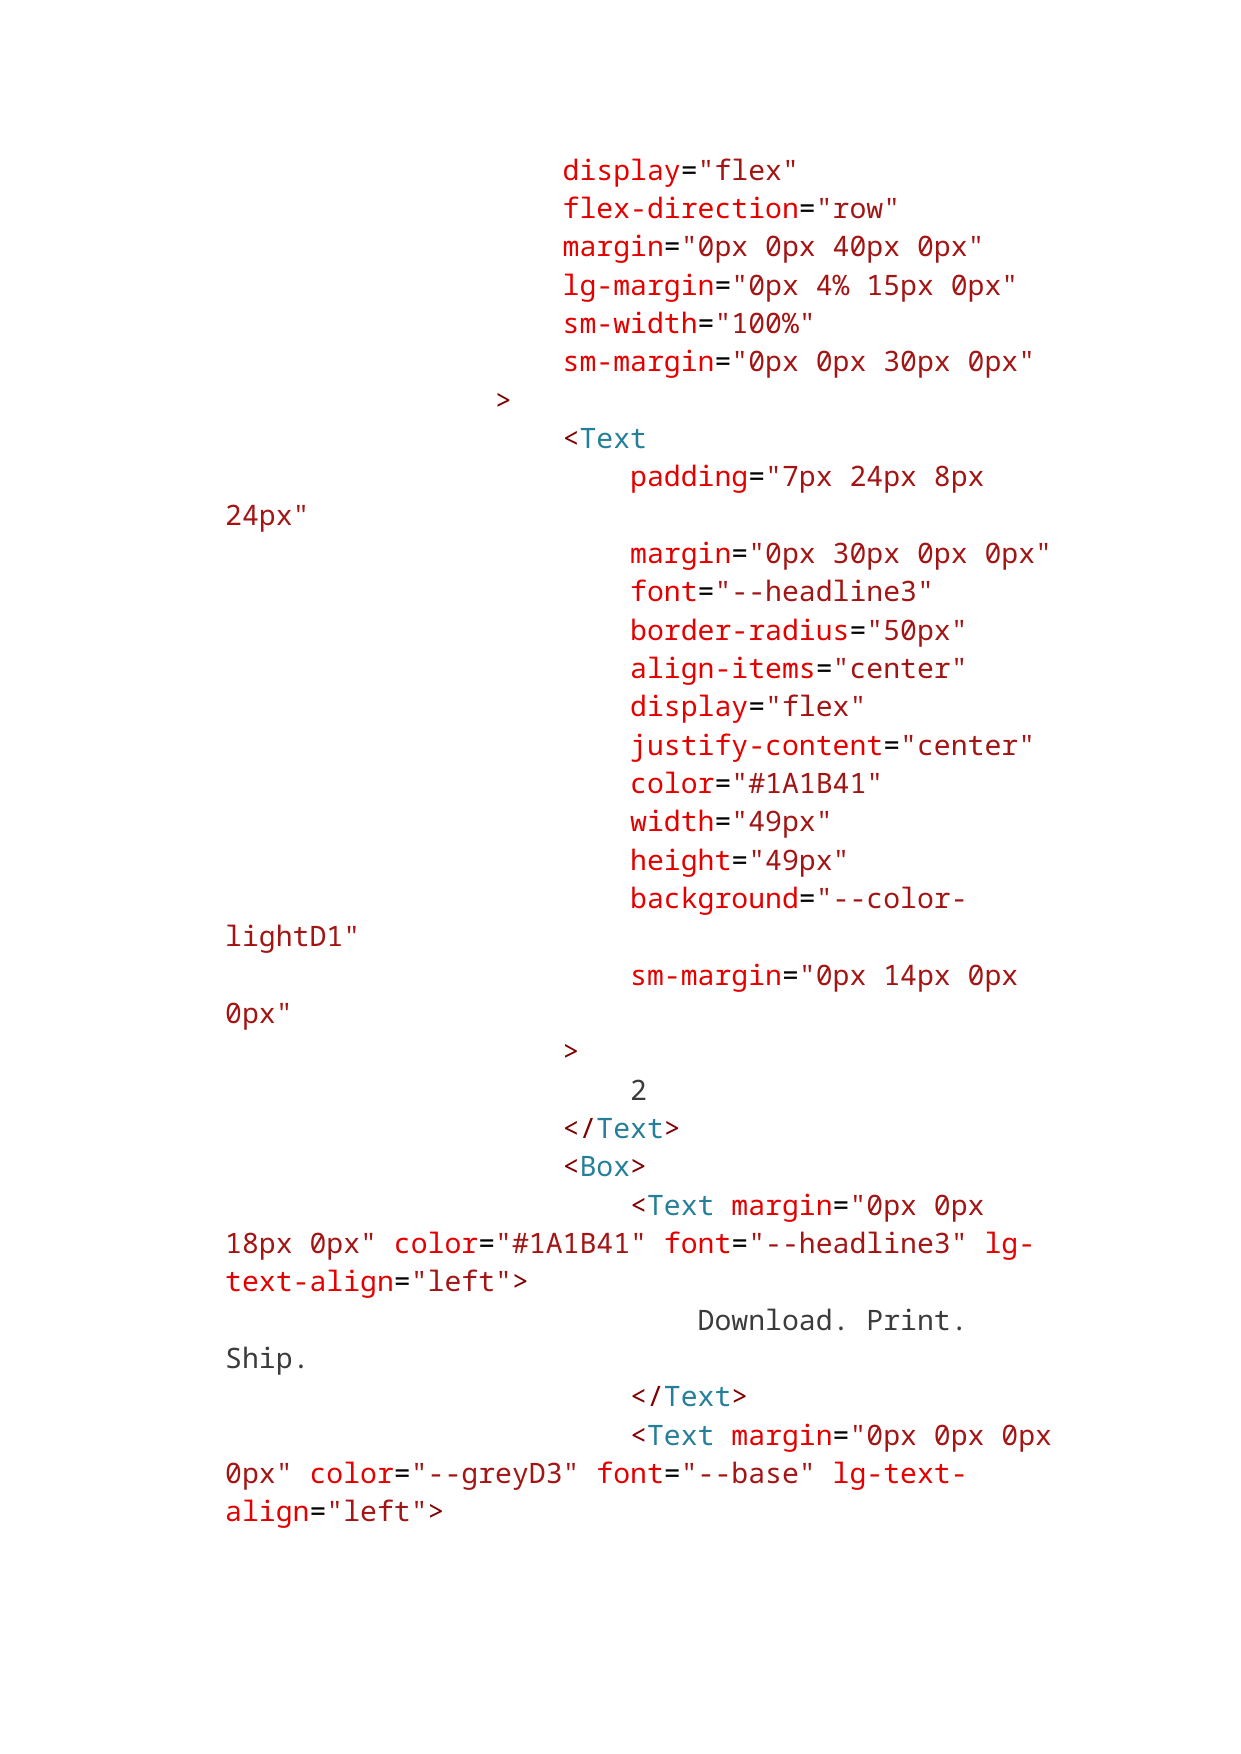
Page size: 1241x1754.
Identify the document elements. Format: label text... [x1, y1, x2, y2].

text justify-content="center" [225, 725, 1052, 763]
text background="--color-lightD1" [225, 878, 1052, 955]
text lg-margin="0px 4% 15px 0px" [225, 265, 1052, 303]
text display="flex" [225, 687, 1052, 725]
text <Text margin="0px 0px 18px 0px" color="#1A1B41" font="--headline3" lg-text-align="left"> [225, 1185, 1052, 1300]
text <Box> [225, 1147, 1052, 1185]
text align-items="center" [225, 648, 1052, 687]
text height="49px" [225, 840, 1052, 878]
text margin="0px 0px 40px 0px" [225, 227, 1052, 265]
text </Text> [225, 1108, 1052, 1147]
text sm-margin="0px 14px 0px 0px" [225, 955, 1052, 1032]
text > [225, 380, 1052, 418]
text <Text [225, 418, 1052, 457]
text sm-margin="0px 0px 30px 0px" [225, 342, 1052, 380]
text margin="0px 30px 0px 0px" [225, 533, 1052, 572]
text width="49px" [225, 802, 1052, 840]
text border-radius="50px" [225, 610, 1052, 648]
text > [225, 1032, 1052, 1070]
text padding="7px 24px 8px 24px" [225, 457, 1052, 533]
text flex-direction="row" [225, 188, 1052, 227]
text sm-width="100%" [225, 303, 1052, 342]
text display="flex" [225, 150, 1052, 188]
text color="#1A1B41" [225, 763, 1052, 802]
text <Text margin="0px 0px 0px 0px" color="--greyD3" font="--base" lg-text-align="left"> [225, 1415, 1052, 1530]
text Download. Print. Ship. [225, 1300, 1052, 1377]
text font="--headline3" [225, 572, 1052, 610]
text 2 [225, 1070, 1052, 1108]
text </Text> [225, 1377, 1052, 1415]
